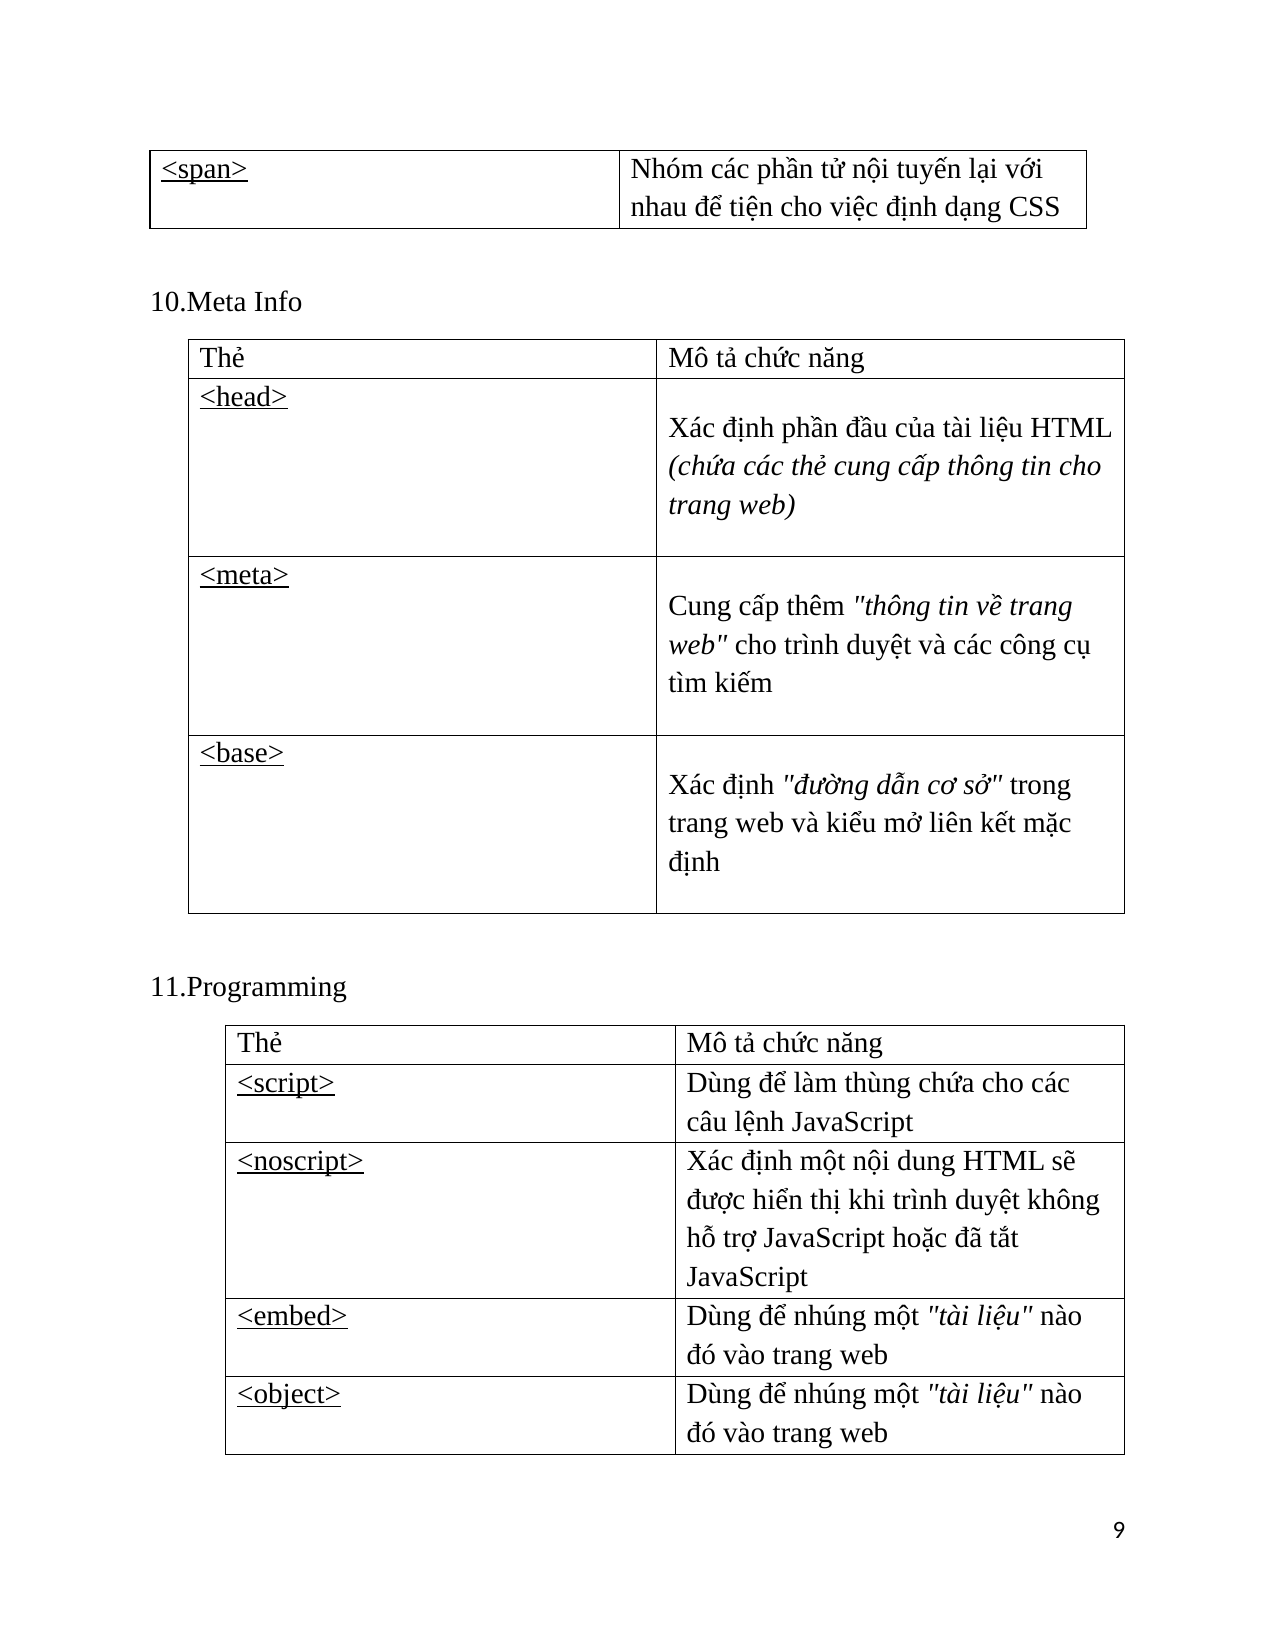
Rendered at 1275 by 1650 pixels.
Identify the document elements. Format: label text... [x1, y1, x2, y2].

table_header Thẻ [189, 340, 656, 378]
text 10.Meta Info [150, 284, 1125, 317]
table_cell <script> [226, 1065, 675, 1142]
table_cell Nhóm các phần tử nội tuyến lại với nhau để tiện cho việc định dạng CSS [620, 151, 1086, 227]
text 11.Programming [150, 969, 1125, 1003]
table_header Mô tả chức năng [657, 340, 1124, 378]
table_cell <noscript> [226, 1143, 675, 1297]
table_cell Dùng để nhúng một "tài liệu" nào đó vào trang web [676, 1377, 1124, 1454]
table_cell Xác định "đường dẫn cơ sở" trong trang web và kiểu mở liên kết mặc định [657, 736, 1124, 913]
table_header Mô tả chức năng [676, 1026, 1124, 1064]
table_cell Cung cấp thêm "thông tin về trang web" cho trình duyệt và các công cụ tìm kiếm [657, 557, 1124, 734]
table_cell <head> [189, 379, 656, 556]
table_cell Dùng để làm thùng chứa cho các câu lệnh JavaScript [676, 1065, 1124, 1142]
table_cell <meta> [189, 557, 656, 734]
table_cell Dùng để nhúng một "tài liệu" nào đó vào trang web [676, 1299, 1124, 1376]
table_cell <base> [189, 736, 656, 913]
table_cell Xác định phần đầu của tài liệu HTML (chứa các thẻ cung cấp thông tin cho trang web) [657, 379, 1124, 556]
table_cell Xác định một nội dung HTML sẽ được hiển thị khi trình duyệt không hỗ trợ JavaScript hoặc đã tắt JavaScript [676, 1143, 1124, 1297]
table_cell <span> [151, 151, 619, 227]
table_cell <object> [226, 1377, 675, 1454]
table_header Thẻ [226, 1026, 675, 1064]
table_cell <embed> [226, 1299, 675, 1376]
